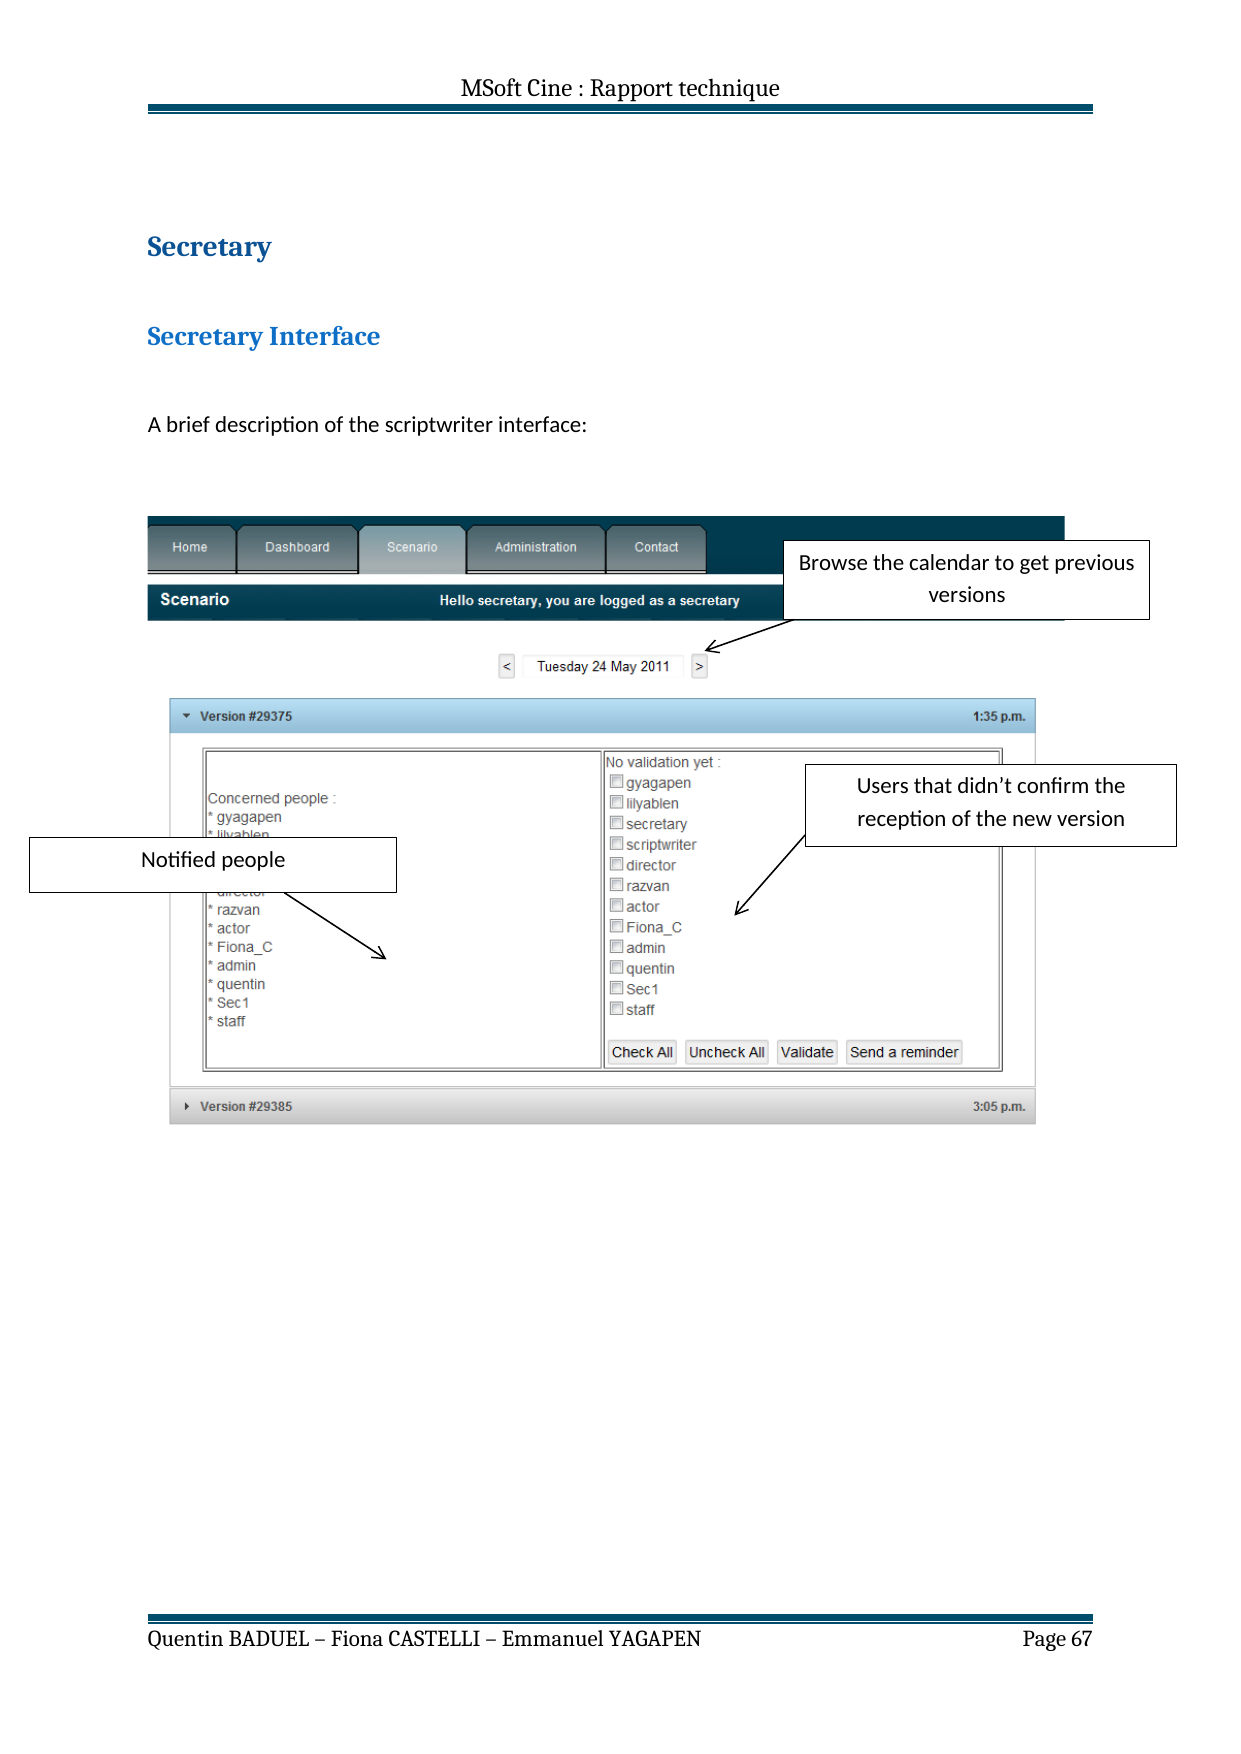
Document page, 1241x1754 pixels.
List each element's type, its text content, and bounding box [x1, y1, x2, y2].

subtitle Secretary Interface [148, 321, 1093, 352]
picture [147, 526, 783, 608]
subtitle Secretary [148, 230, 1093, 263]
picture [147, 619, 1065, 1135]
text A brief description of the scriptwriter interface: [148, 410, 1093, 438]
picture [480, 598, 498, 605]
picture [700, 598, 707, 605]
picture [681, 598, 700, 605]
